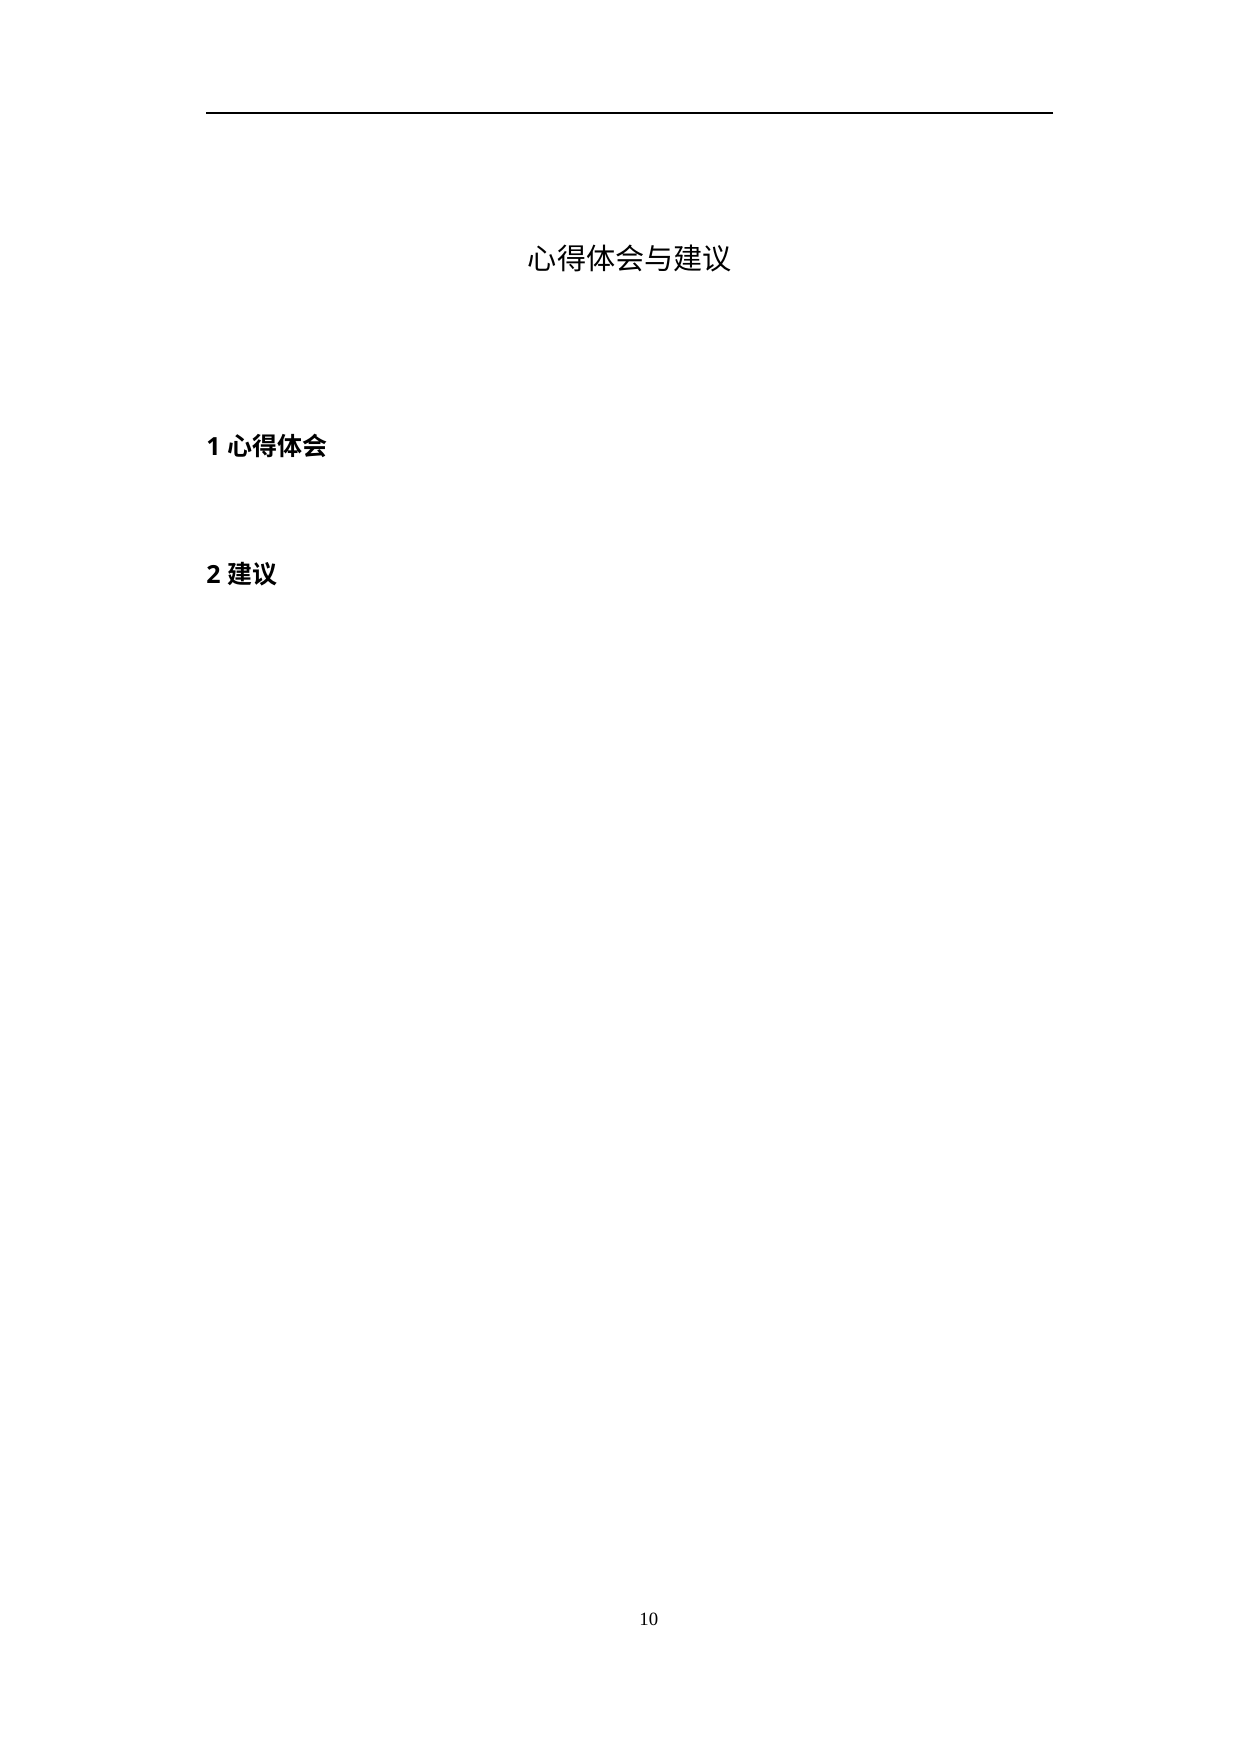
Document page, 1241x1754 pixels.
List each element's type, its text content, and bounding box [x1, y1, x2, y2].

subtitle 心得体会与建议 [206, 224, 1053, 289]
subtitle 2 建议 [206, 541, 1053, 606]
subtitle 1 心得体会 [206, 412, 1053, 477]
